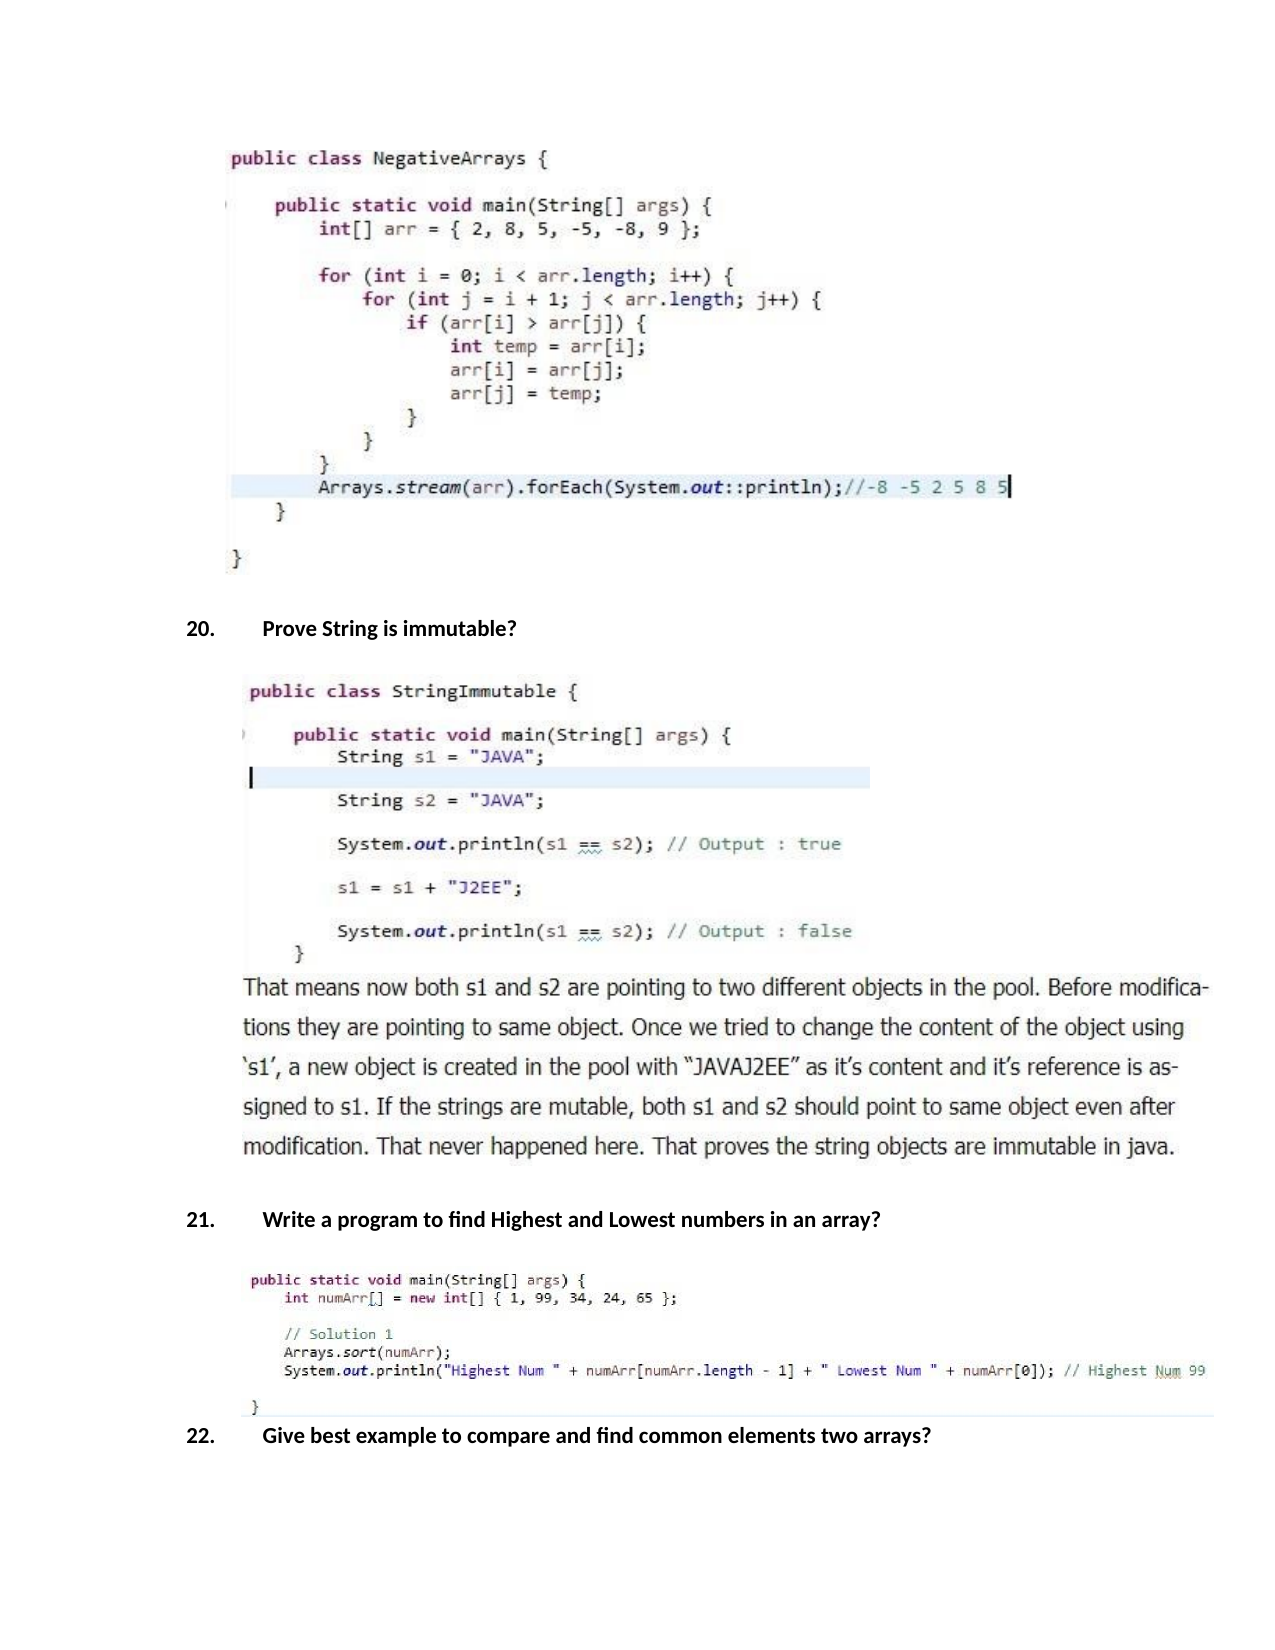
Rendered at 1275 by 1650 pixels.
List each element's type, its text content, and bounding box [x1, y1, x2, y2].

picture [240, 1265, 1214, 1417]
picture [225, 150, 1013, 575]
list Give best example to compare and find common elements two arrays? [186, 1422, 1190, 1449]
picture [242, 674, 1217, 1166]
list Write a program to find Highest and Lowest numbers in an array? [186, 1205, 1190, 1233]
list Prove String is immutable? [186, 614, 1190, 642]
